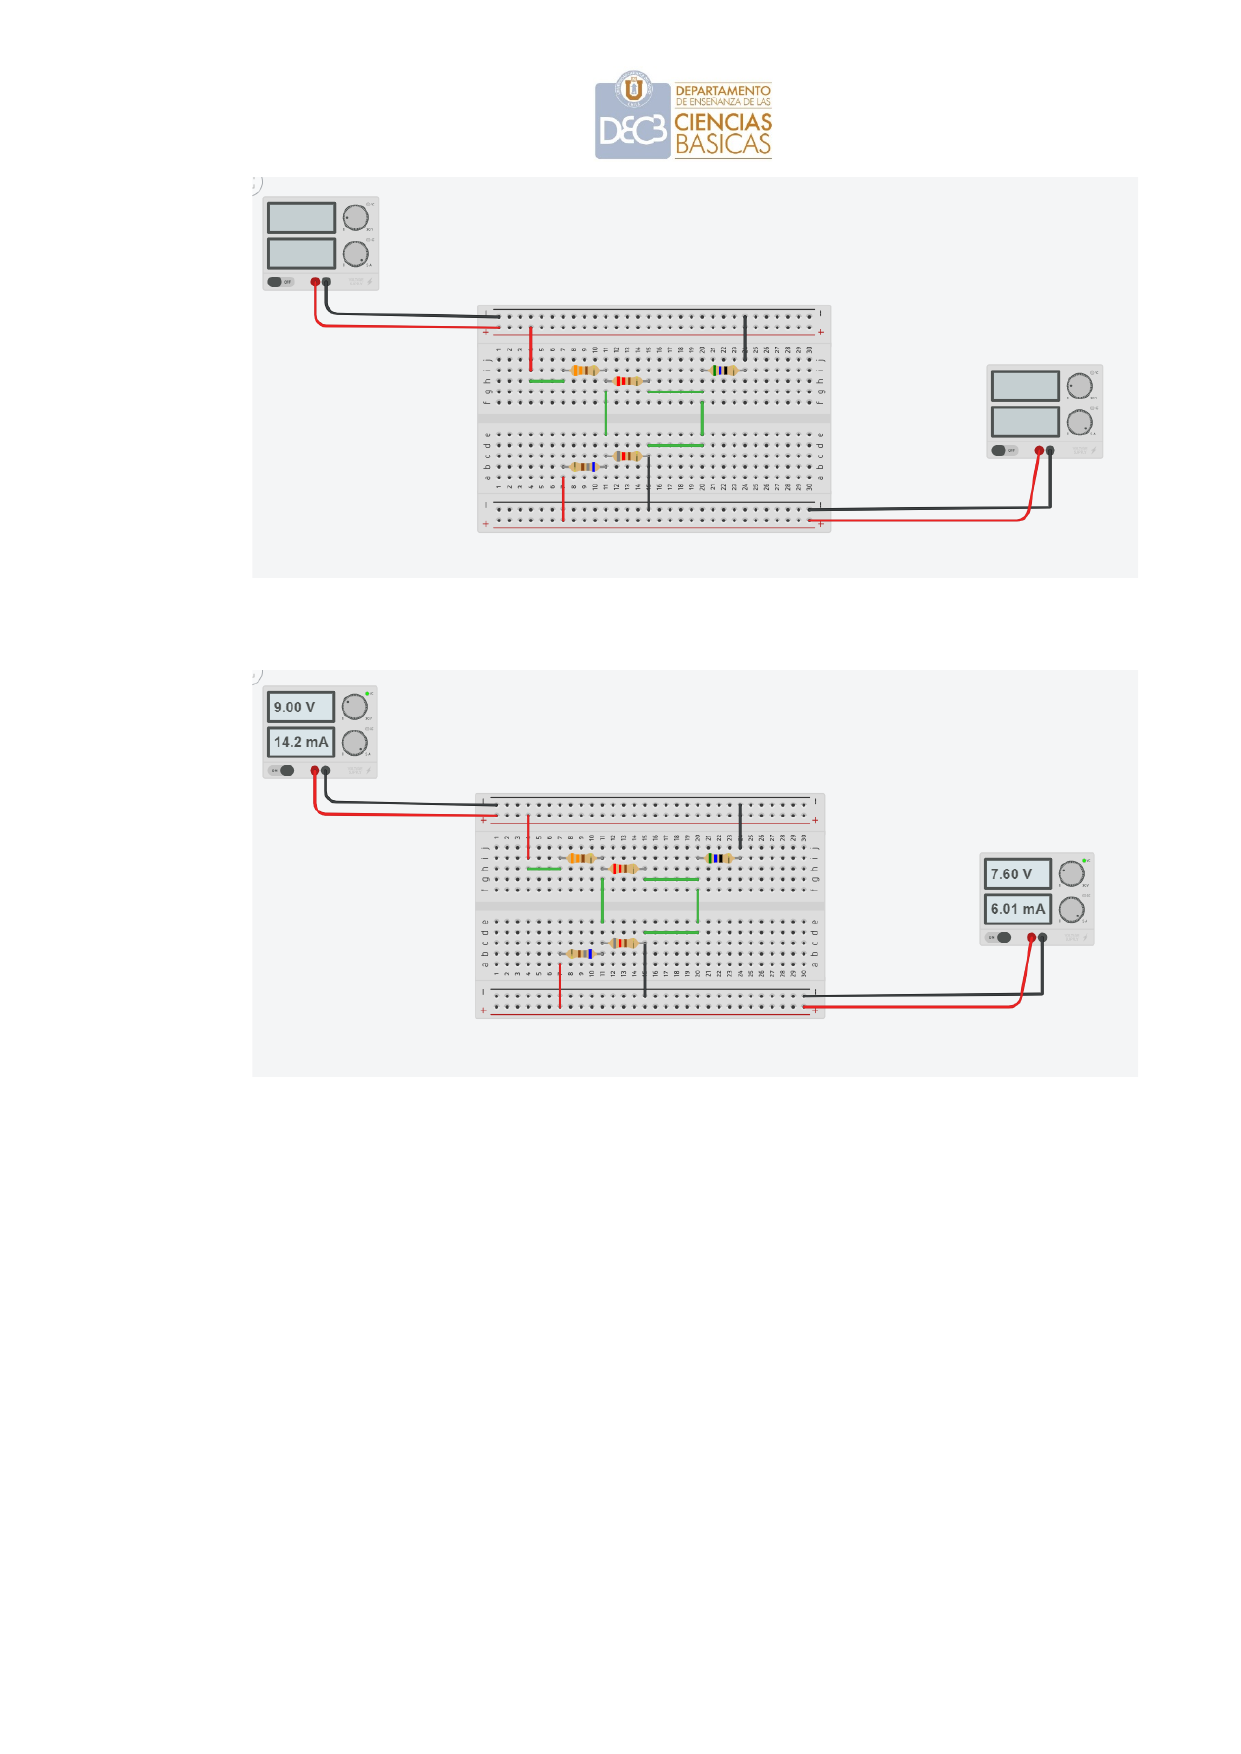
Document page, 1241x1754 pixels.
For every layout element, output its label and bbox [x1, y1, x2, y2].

picture [252, 177, 1139, 578]
picture [252, 670, 1139, 1077]
picture [591, 66, 773, 161]
